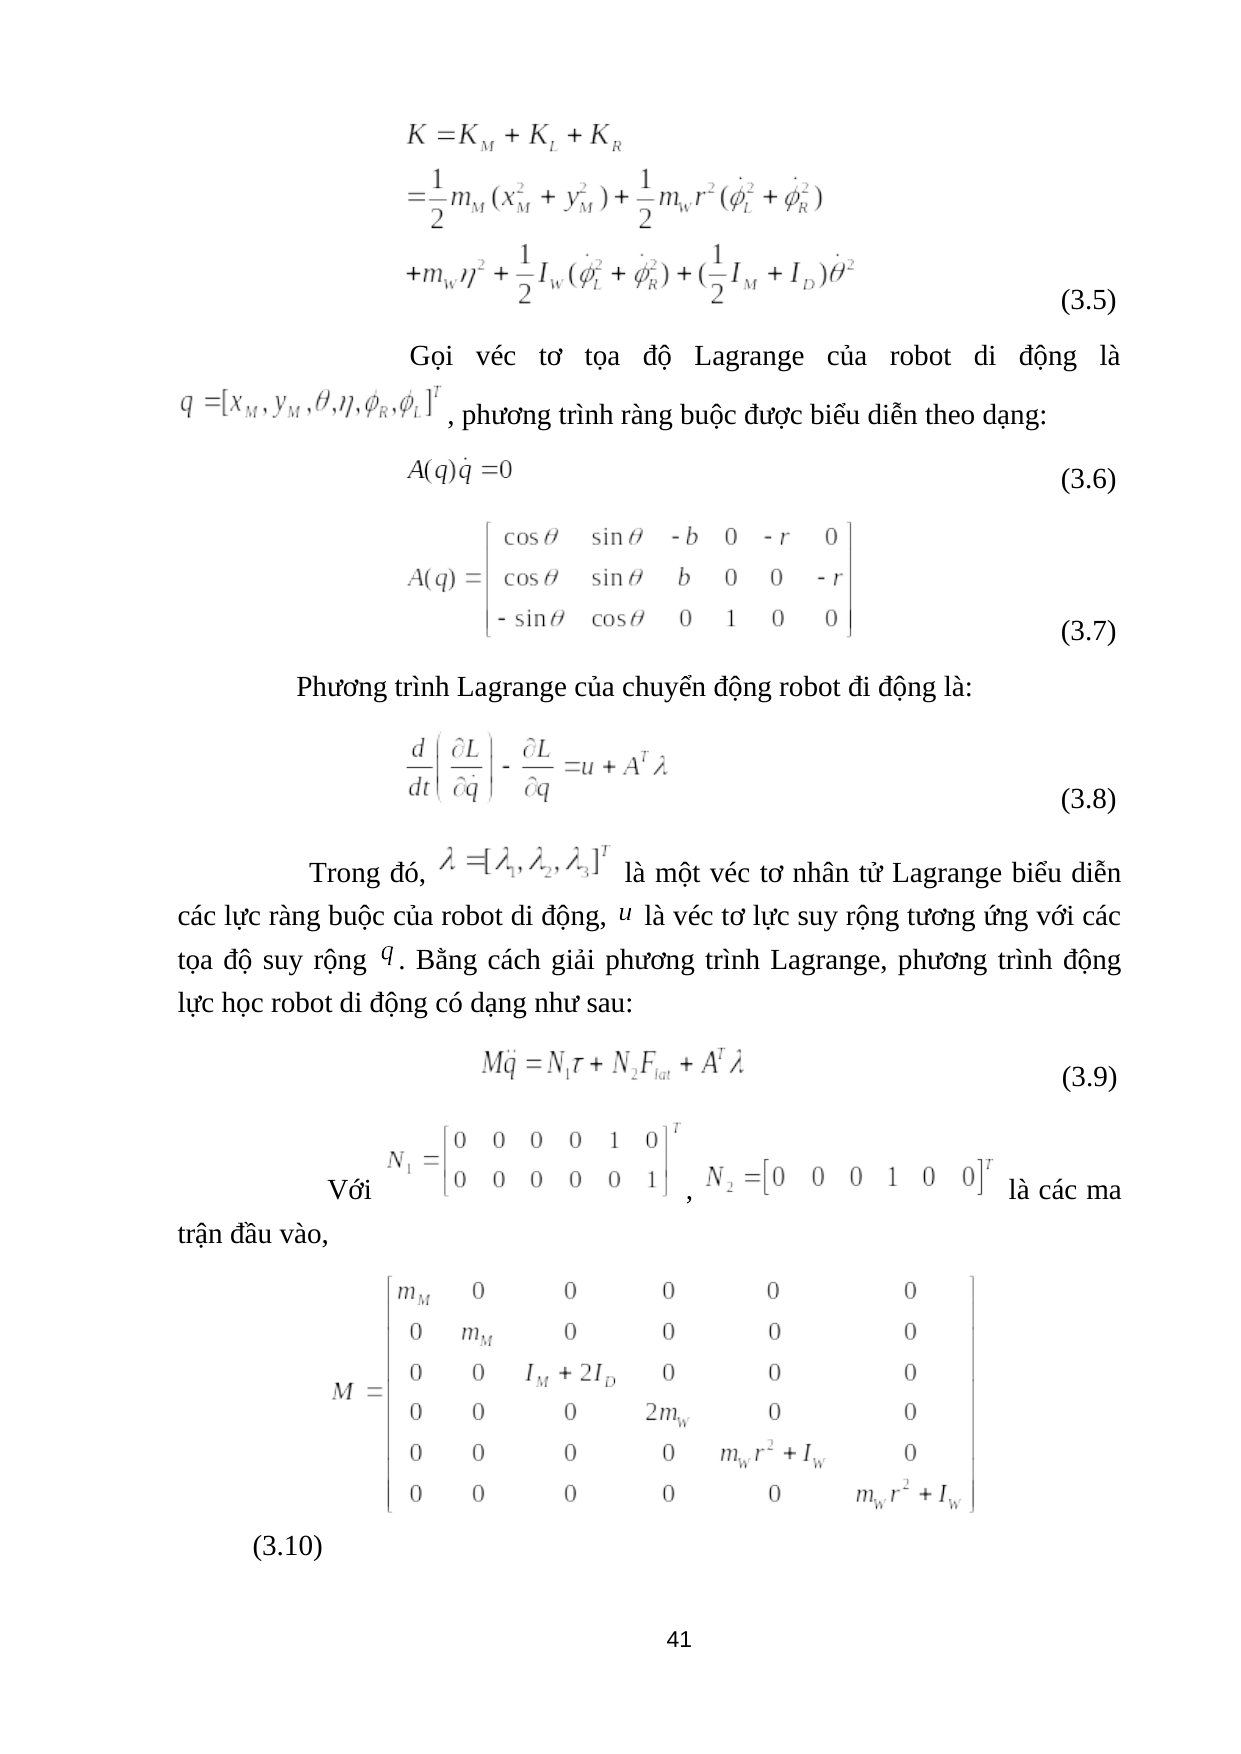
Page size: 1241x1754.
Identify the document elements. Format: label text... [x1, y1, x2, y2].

text (3.9) [402, 1042, 1122, 1093]
text (3.10) [252, 1272, 1122, 1561]
text (3.7) [327, 518, 1122, 647]
text Gọi véc tơ tọa độ Lagrange của robot di động là , phương trình ràng buộc được biểu diễn theo dạng: [177, 338, 1122, 431]
text Phương trình Lagrange của chuyển động robot đi động là: [177, 669, 1122, 703]
text Trong đó, là một véc tơ nhân tử Lagrange biểu diễn các lực ràng buộc của robot di động, là véc tơ lực suy rộng tương ứng với các tọa độ suy rộng . Bằng cách giải phương trình Lagrange, phương trình động lực học robot di động có dạng như sau: [177, 837, 1122, 1019]
text (3.6) [327, 453, 1122, 495]
text Với , là các ma trận đầu vào, [177, 1115, 1122, 1249]
text (3.5) [327, 118, 1122, 316]
text (3.8) [327, 725, 1122, 815]
